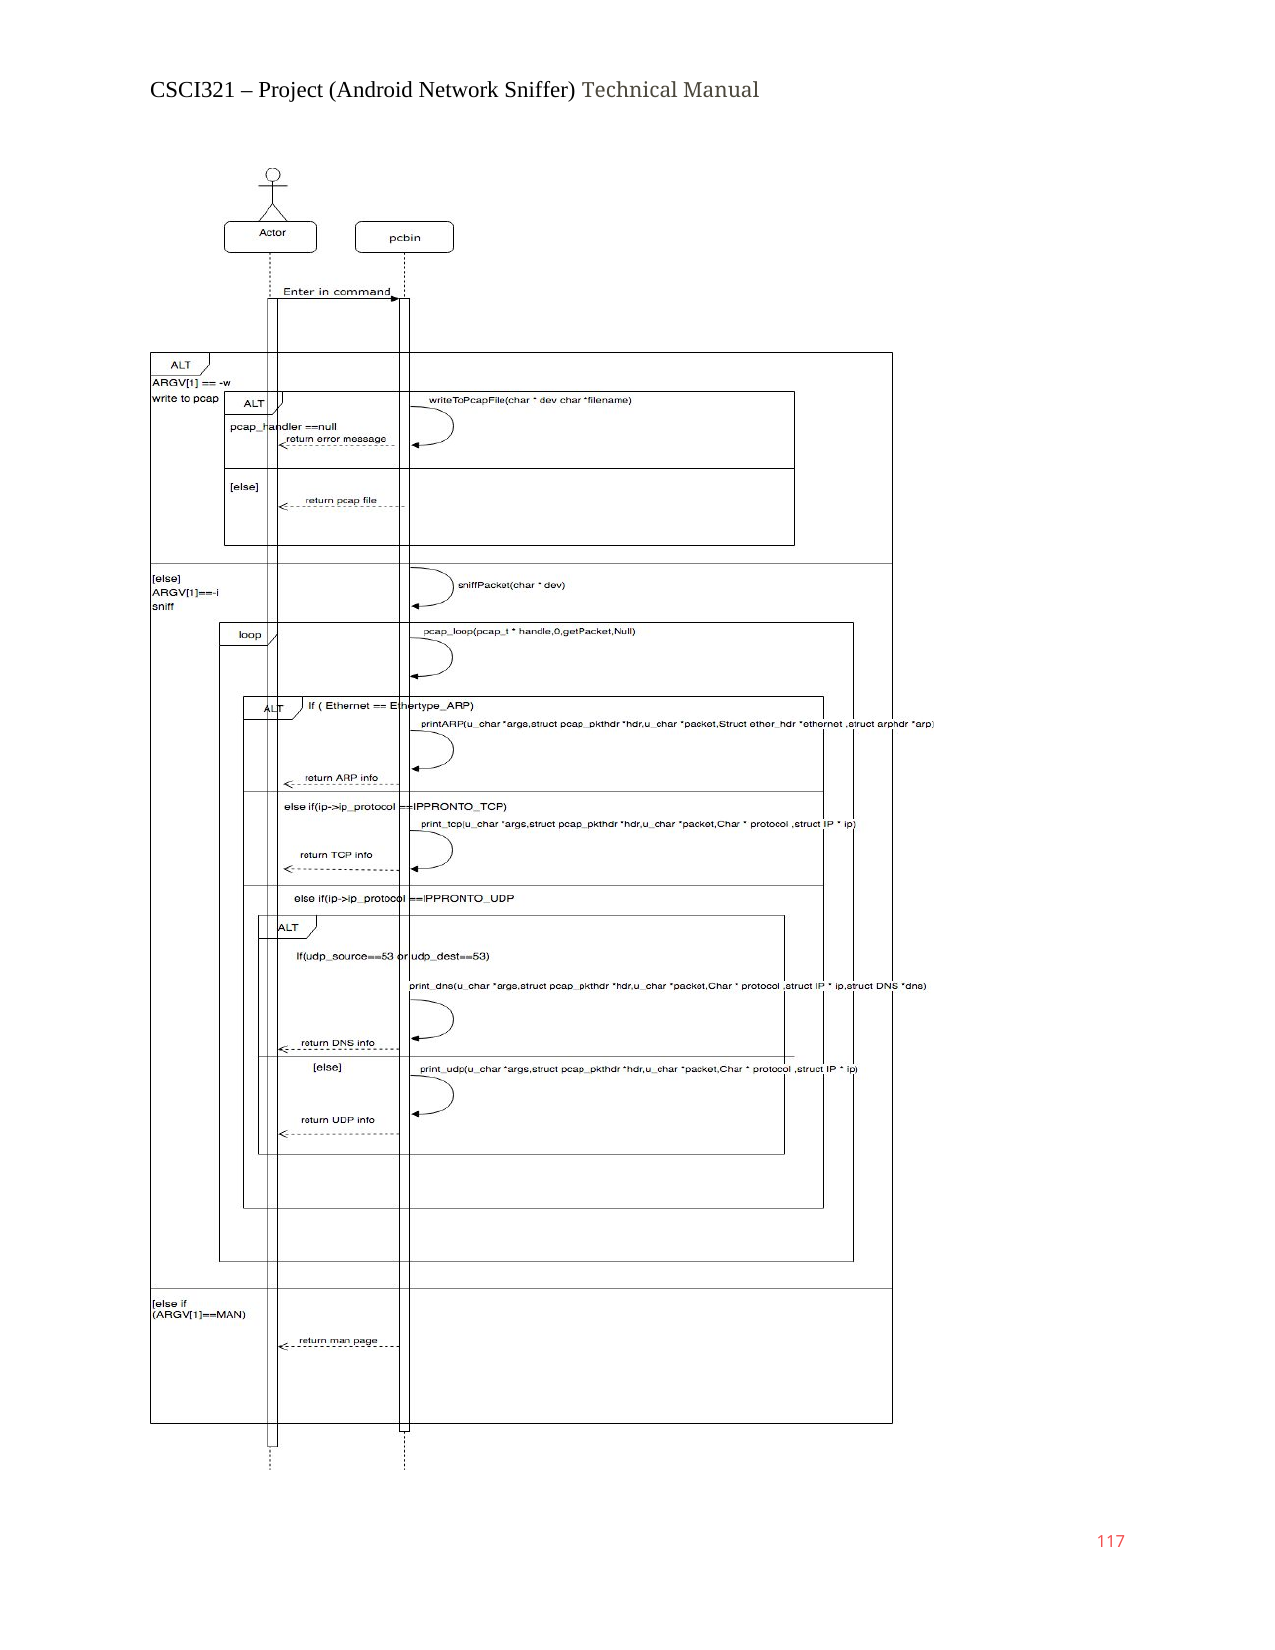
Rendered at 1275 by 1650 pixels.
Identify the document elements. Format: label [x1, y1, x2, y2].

picture [150, 168, 934, 1470]
